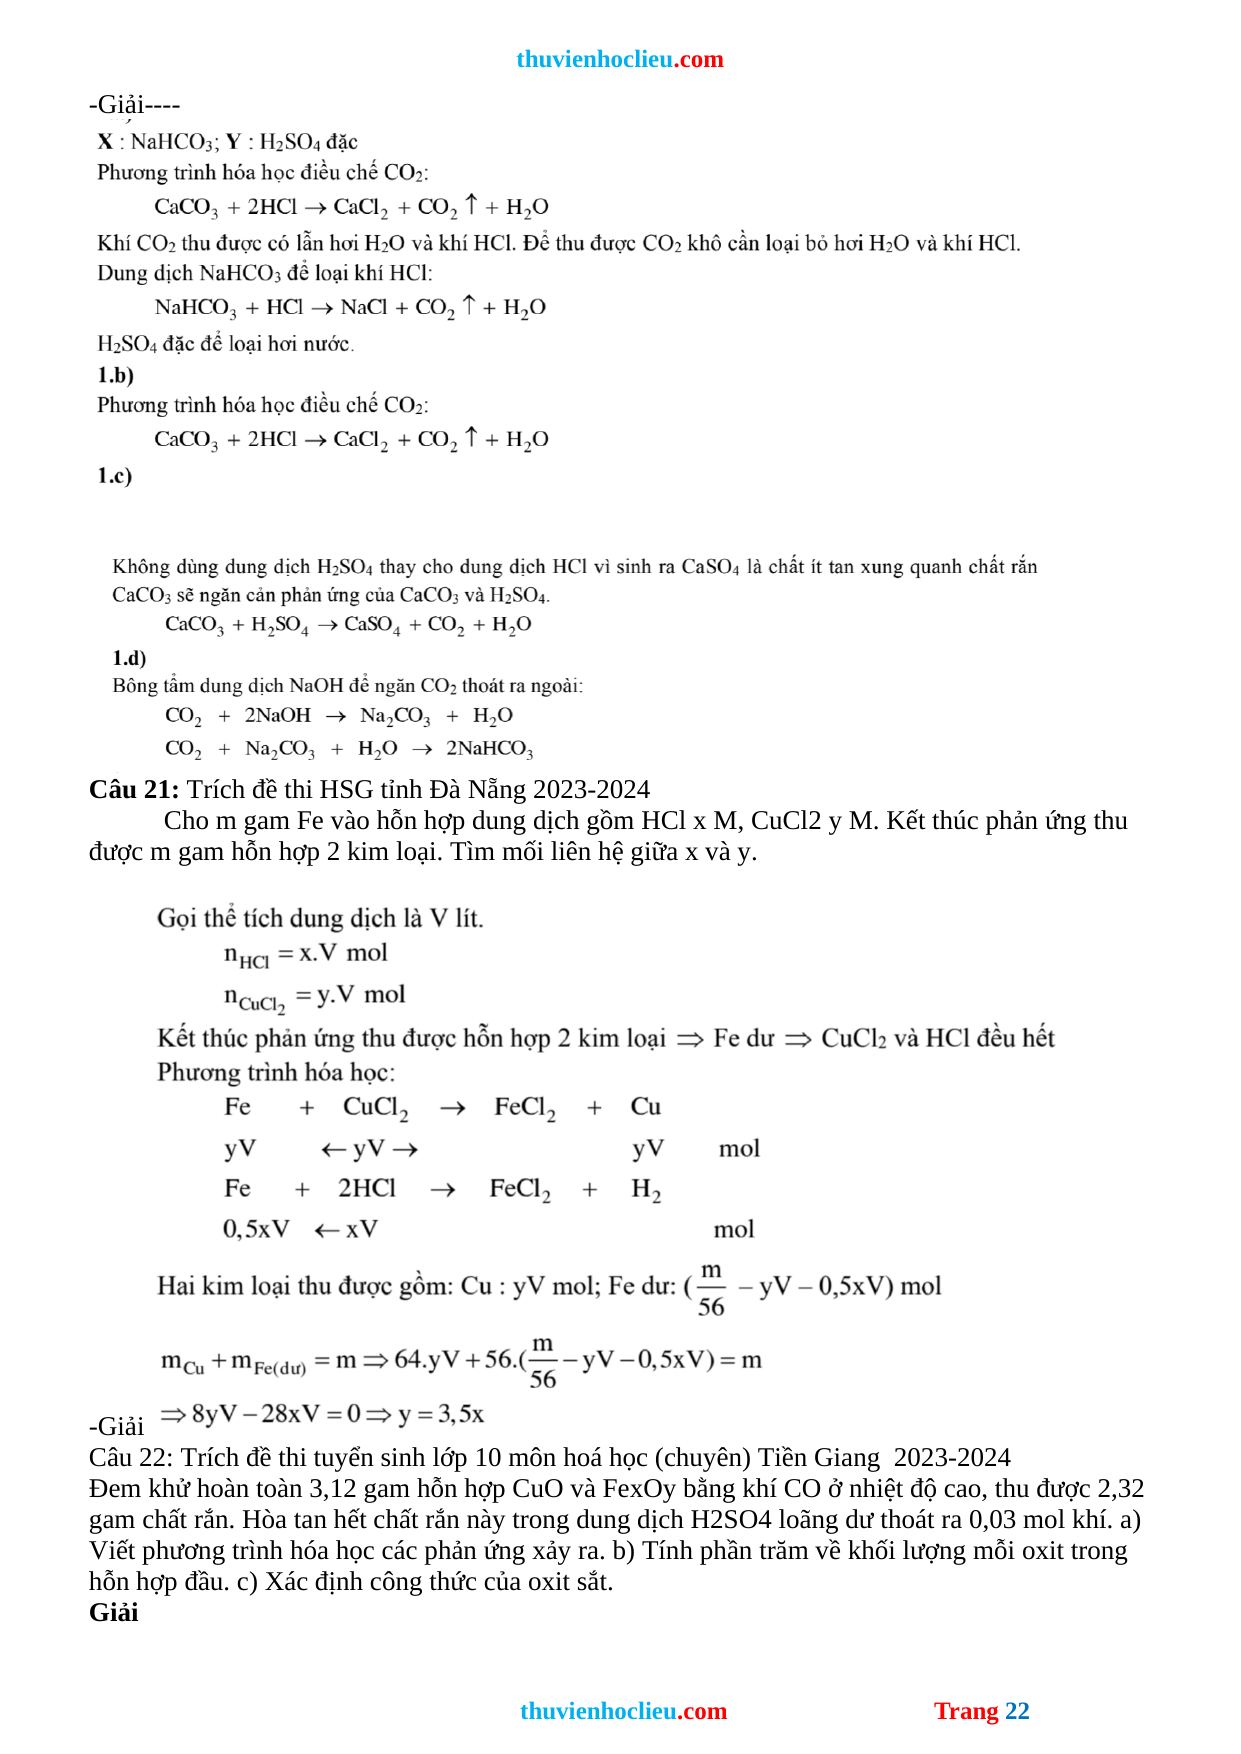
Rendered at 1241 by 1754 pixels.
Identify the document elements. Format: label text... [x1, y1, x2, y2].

text Cho m gam Fe vào hỗn hợp dung dịch gồm HCl x M, CuCl2 y M. Kết thúc phản ứng thu được m gam hỗn hợp 2 kim loại. Tìm mối liên hệ giữa x và y. [89, 804, 1152, 866]
text Câu 22: Trích đề thi tuyển sinh lớp 10 môn hoá học (chuyên) Tiền Giang 2023-2024 [89, 1441, 1152, 1472]
text Câu 21: Trích đề thi HSG tỉnh Đà Nẵng 2023-2024 [89, 773, 1152, 804]
picture [88, 119, 1064, 773]
text Giải [89, 1597, 1152, 1628]
text Đem khử hoàn toàn 3,12 gam hỗn hợp CuO và FexOy bằng khí CO ở nhiệt độ cao, thu được 2,32 gam chất rắn. Hòa tan hết chất rắn này trong dung dịch H2SO4 loãng dư thoát ra 0,03 mol khí. a) Viết phương trình hóa học các phản ứng xảy ra. b) Tính phần trăm về khối lượng mỗi oxit trong hỗn hợp đầu. c) Xác định công thức của oxit sắt. [89, 1472, 1152, 1597]
picture [144, 897, 1120, 1435]
